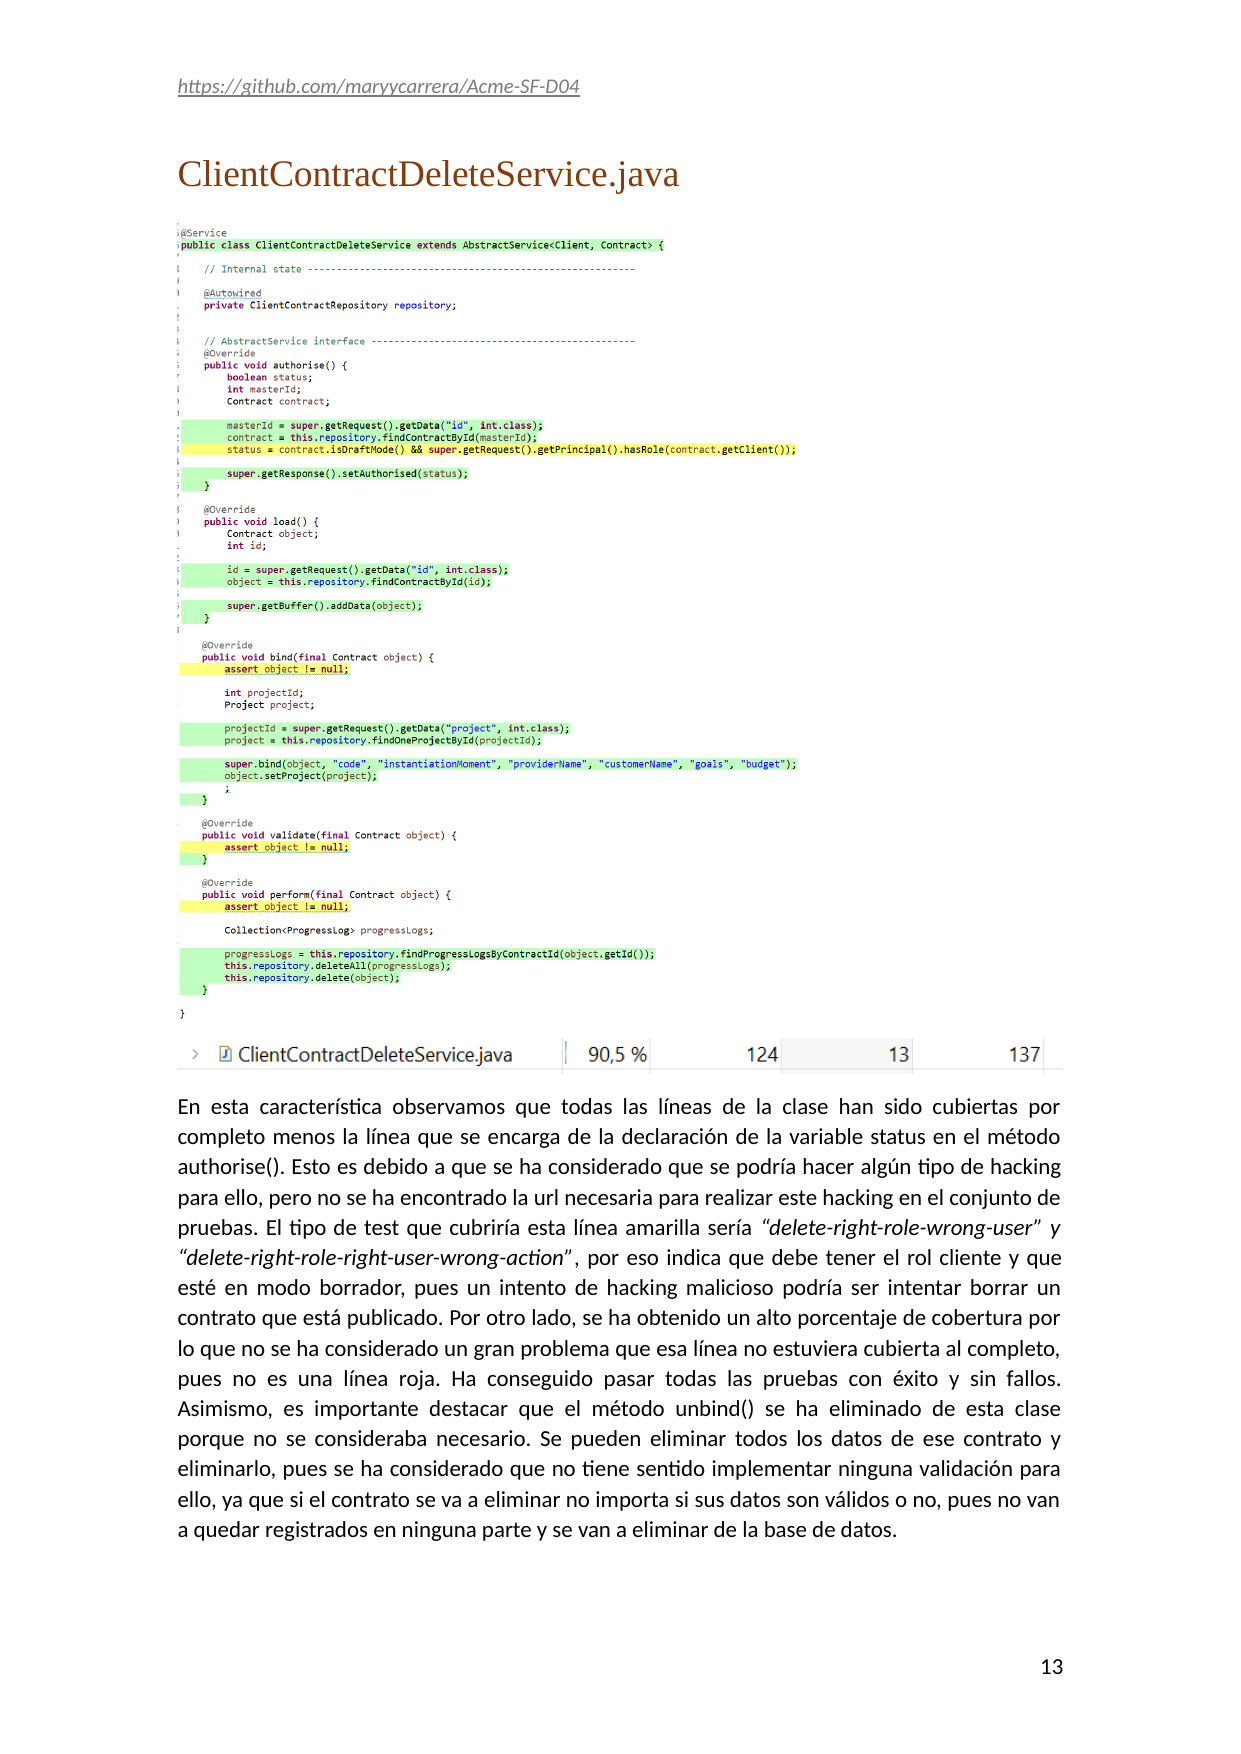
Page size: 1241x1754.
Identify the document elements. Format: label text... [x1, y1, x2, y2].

picture [177, 1038, 1063, 1074]
subtitle ClientContractDeleteService.java [177, 152, 1063, 195]
picture [177, 223, 813, 634]
picture [177, 636, 808, 1020]
text En esta característica observamos que todas las líneas de la clase han sido cubiertas por completo menos la línea que se encarga de la declaración de la variable status en el método authorise(). Esto es debido a que se ha considerado que se podría hacer algún tipo de hacking para ello, pero no se ha encontrado la url necesaria para realizar este hacking en el conjunto de pruebas. El tipo de test que cubriría esta línea amarilla sería “delete-right-role-wrong-user” y “delete-right-role-right-user-wrong-action”, por eso indica que debe tener el rol cliente y que esté en modo borrador, pues un intento de hacking malicioso podría ser intentar borrar un contrato que está publicado. Por otro lado, se ha obtenido un alto porcentaje de cobertura por lo que no se ha considerado un gran problema que esa línea no estuviera cubierta al completo, pues no es una línea roja. Ha conseguido pasar todas las pruebas con éxito y sin fallos. Asimismo, es importante destacar que el método unbind() se ha eliminado de esta clase porque no se consideraba necesario. Se pueden eliminar todos los datos de ese contrato y eliminarlo, pues se ha considerado que no tiene sentido implementar ninguna validación para ello, ya que si el contrato se va a eliminar no importa si sus datos son válidos o no, pues no van a quedar registrados en ninguna parte y se van a eliminar de la base de datos. [177, 1092, 1063, 1543]
